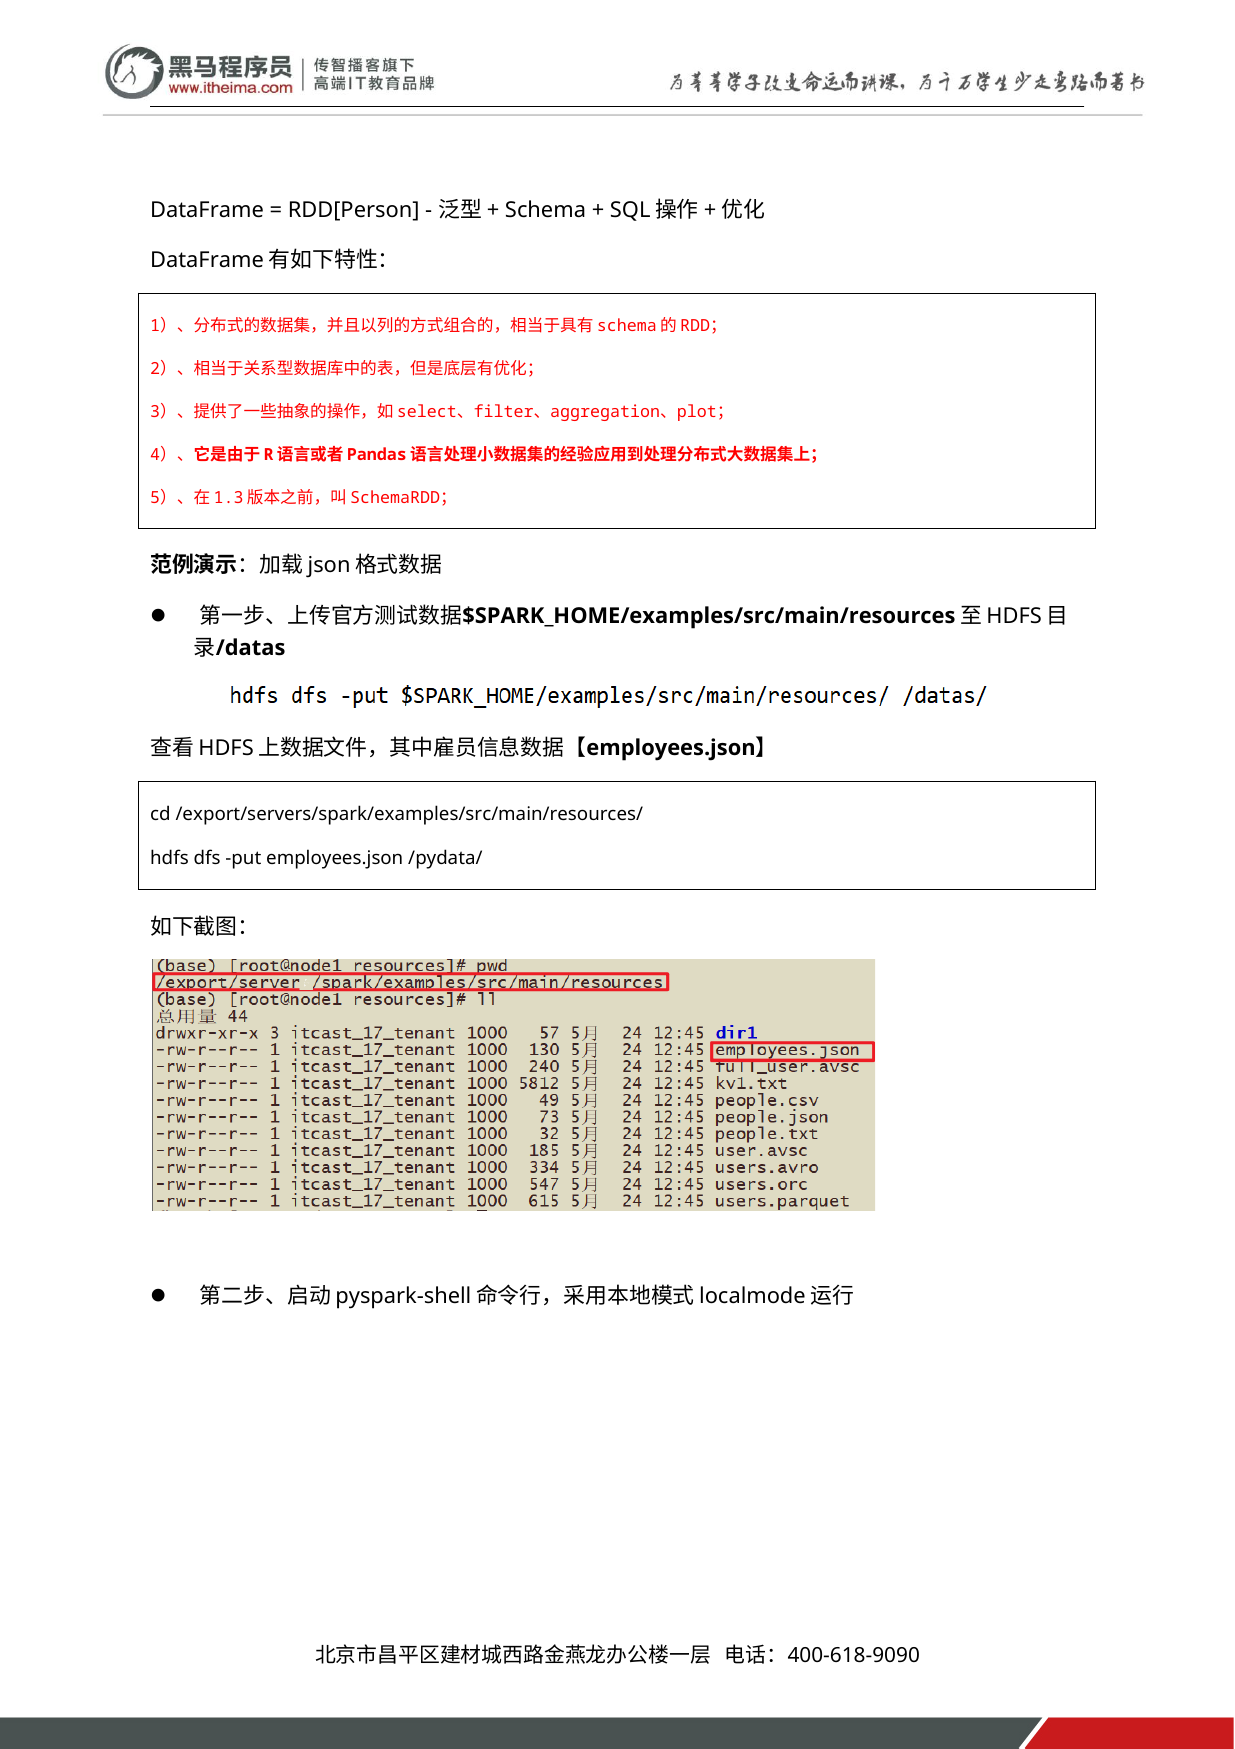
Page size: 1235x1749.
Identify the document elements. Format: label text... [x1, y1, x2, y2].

picture [0, 0, 1235, 123]
list 第二步、启动pyspark-shell命令行，采用本地模式localmode运行 [150, 1278, 1084, 1310]
table_header 1）、分布式的数据集，并且以列的方式组合的，相当于具有schema的RDD； 2）、相当于关系型数据库中的表，但是底层有优化； 3）、提供了一些抽象的操作，如select、filter、aggregation、plot； 4）、它是由于R语言或者Pandas语言处理小数据集的经验应用到处理分布式大数据集上； 5）、在1.3版本之前，叫SchemaRDD； [139, 294, 1095, 527]
list 第一步、上传官方测试数据$SPARK_HOME/examples/src/main/resources至HDFS目录/datas [150, 598, 1084, 661]
list 如下截图： [150, 909, 1084, 940]
picture [0, 1658, 1234, 1749]
text 范例演示：加载json格式数据 [150, 547, 1084, 579]
picture [228, 681, 1007, 712]
text DataFrame = RDD[Person] - 泛型 + Schema + SQL操作 + 优化 [150, 192, 1084, 223]
table_header cd /export/servers/spark/examples/src/main/resources/ hdfs dfs -put employees.json /pydata/ [139, 782, 1095, 889]
text 查看HDFS上数据文件，其中雇员信息数据【employees.json】 [150, 730, 1084, 762]
picture [150, 959, 876, 1211]
text DataFrame有如下特性： [150, 242, 1084, 274]
